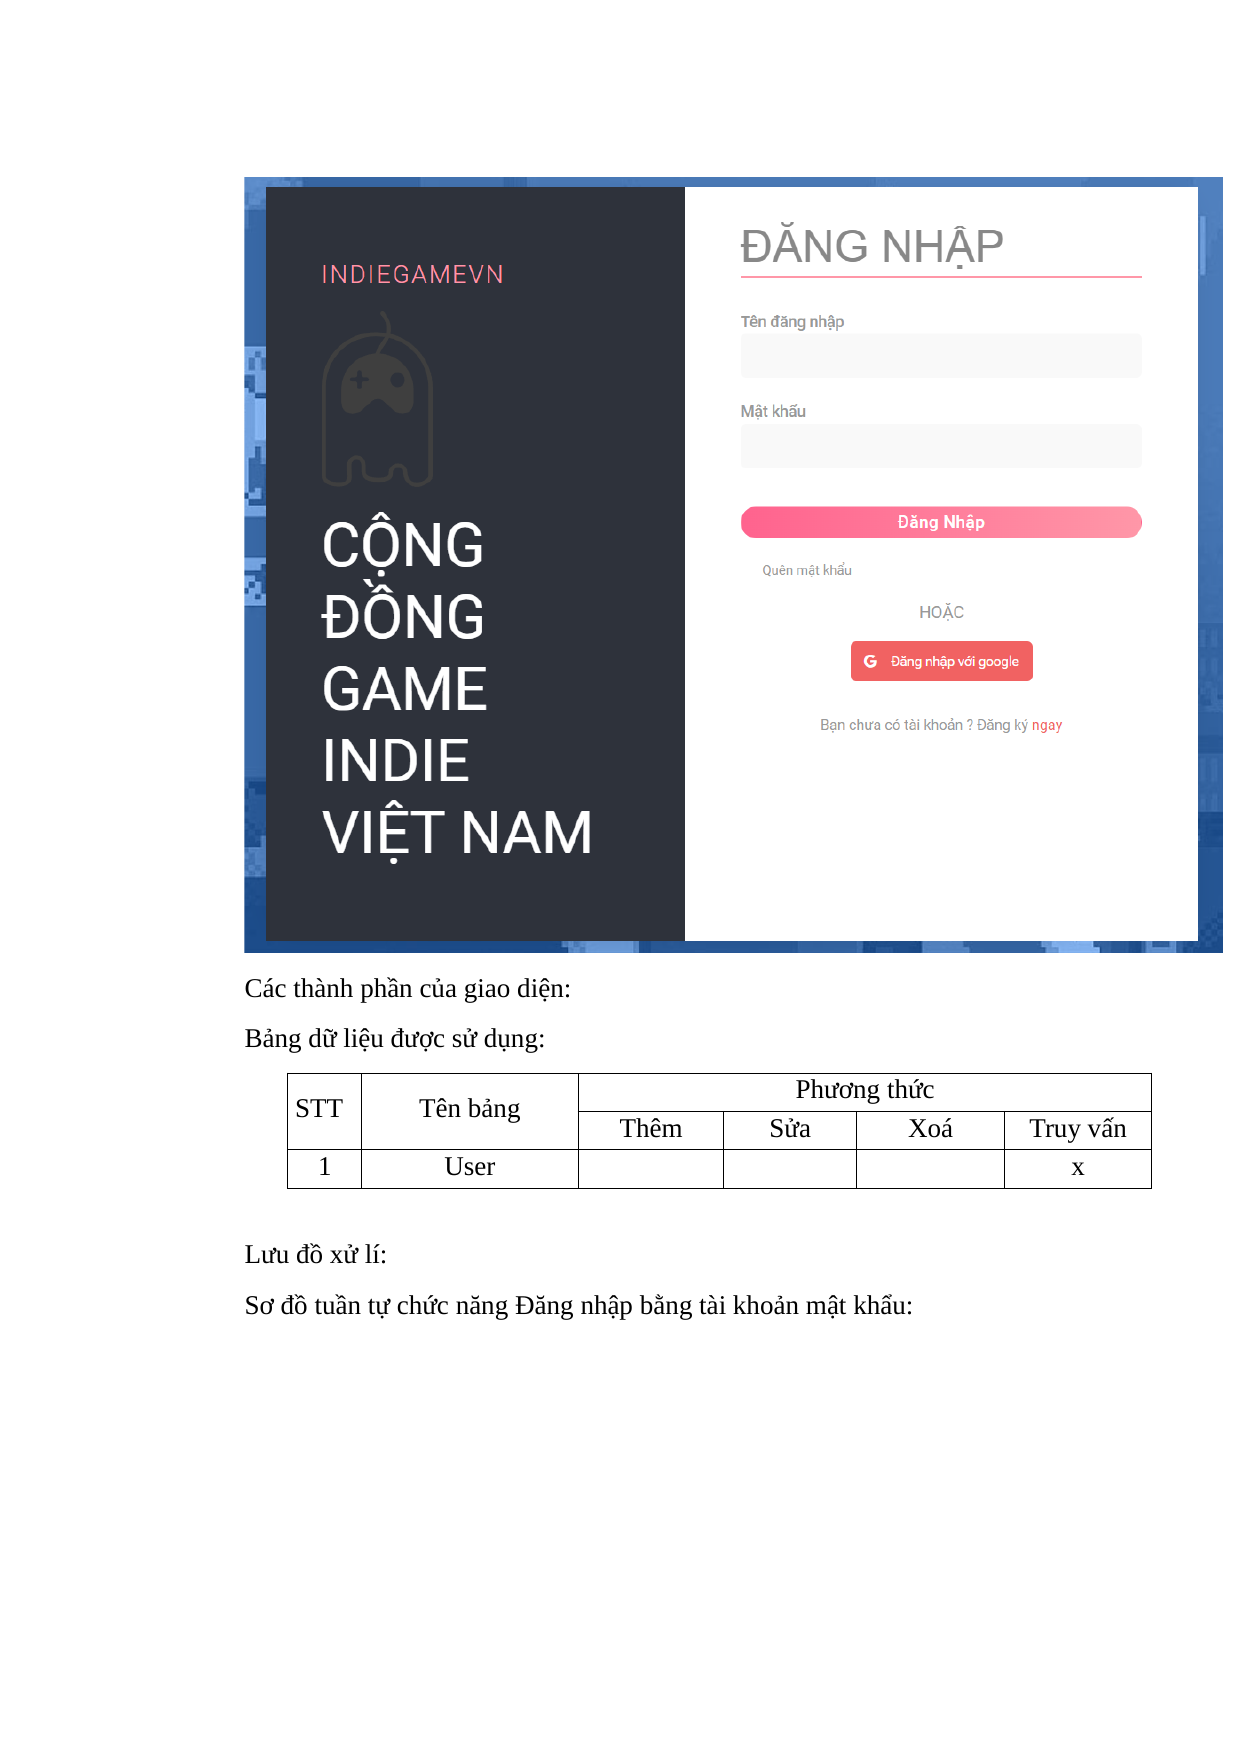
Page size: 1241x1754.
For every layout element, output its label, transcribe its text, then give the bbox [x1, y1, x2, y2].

table_header Tên bảng [362, 1074, 578, 1149]
table_cell Thêm [579, 1112, 723, 1149]
table_header Phương thức [579, 1074, 1151, 1111]
text Bảng dữ liệu được sử dụng: [207, 1022, 1122, 1053]
table_cell [579, 1150, 723, 1187]
table_cell Sửa [724, 1112, 856, 1149]
text Lưu đồ xử lí: [207, 1239, 1122, 1270]
table_cell Xoá [857, 1112, 1004, 1149]
table_cell Truy vấn [1005, 1112, 1151, 1149]
picture [244, 177, 1223, 953]
table_cell [724, 1150, 856, 1187]
text Các thành phần của giao diện: [207, 972, 1122, 1003]
table_header STT [288, 1074, 361, 1149]
table_cell User [362, 1150, 578, 1187]
text Sơ đồ tuần tự chức năng Đăng nhập bằng tài khoản mật khẩu: [207, 1289, 1122, 1320]
table_cell 1 [288, 1150, 361, 1187]
table_cell [857, 1150, 1004, 1187]
table_cell x [1005, 1150, 1151, 1187]
